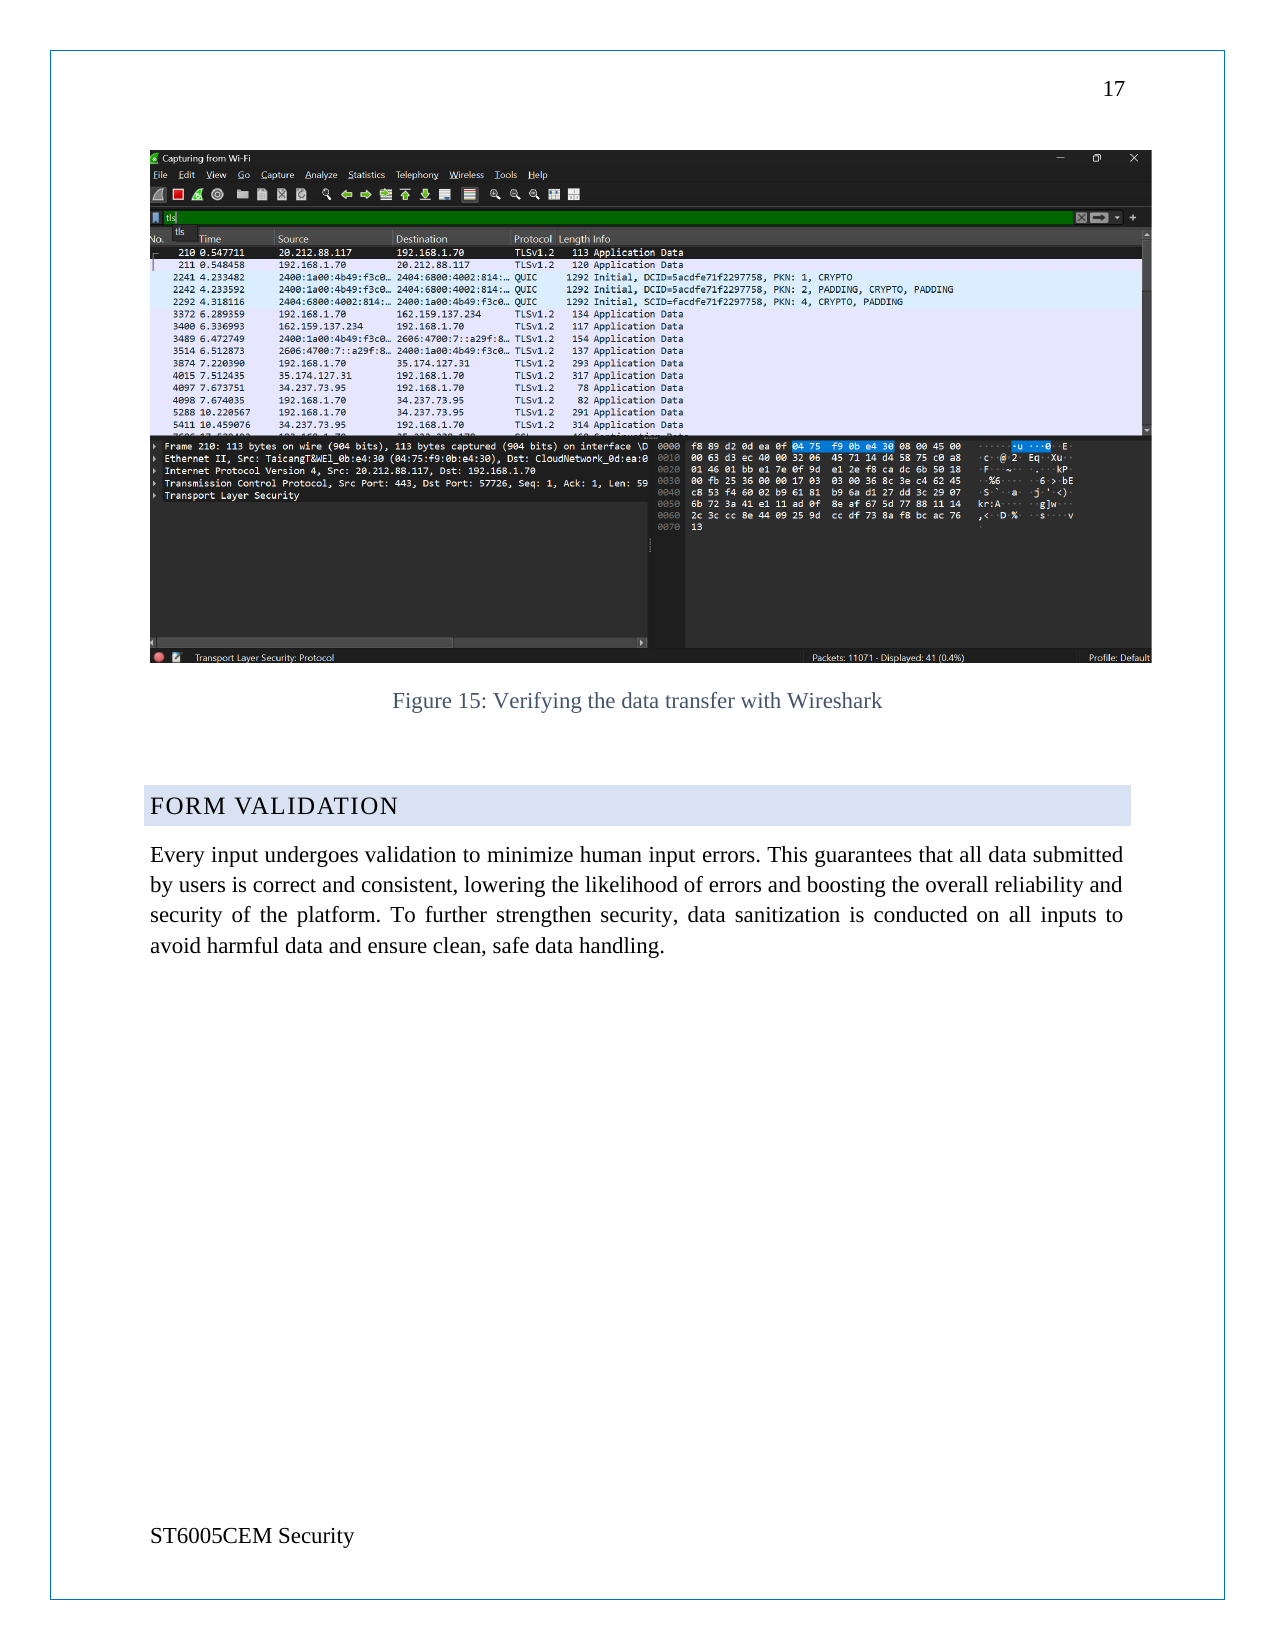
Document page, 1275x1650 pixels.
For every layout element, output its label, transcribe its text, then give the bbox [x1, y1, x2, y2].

text Figure 15: Verifying the data transfer with Wireshark [150, 687, 1125, 713]
subtitle Form Validation [150, 791, 1125, 820]
picture [150, 150, 1152, 663]
text Every input undergoes validation to minimize human input errors. This guarantees that all data submitted by users is correct and consistent, lowering the likelihood of errors and boosting the overall reliability and security of the platform. To further strengthen security, data sanitization is conducted on all inputs to avoid harmful data and ensure clean, safe data handling. [150, 841, 1125, 958]
